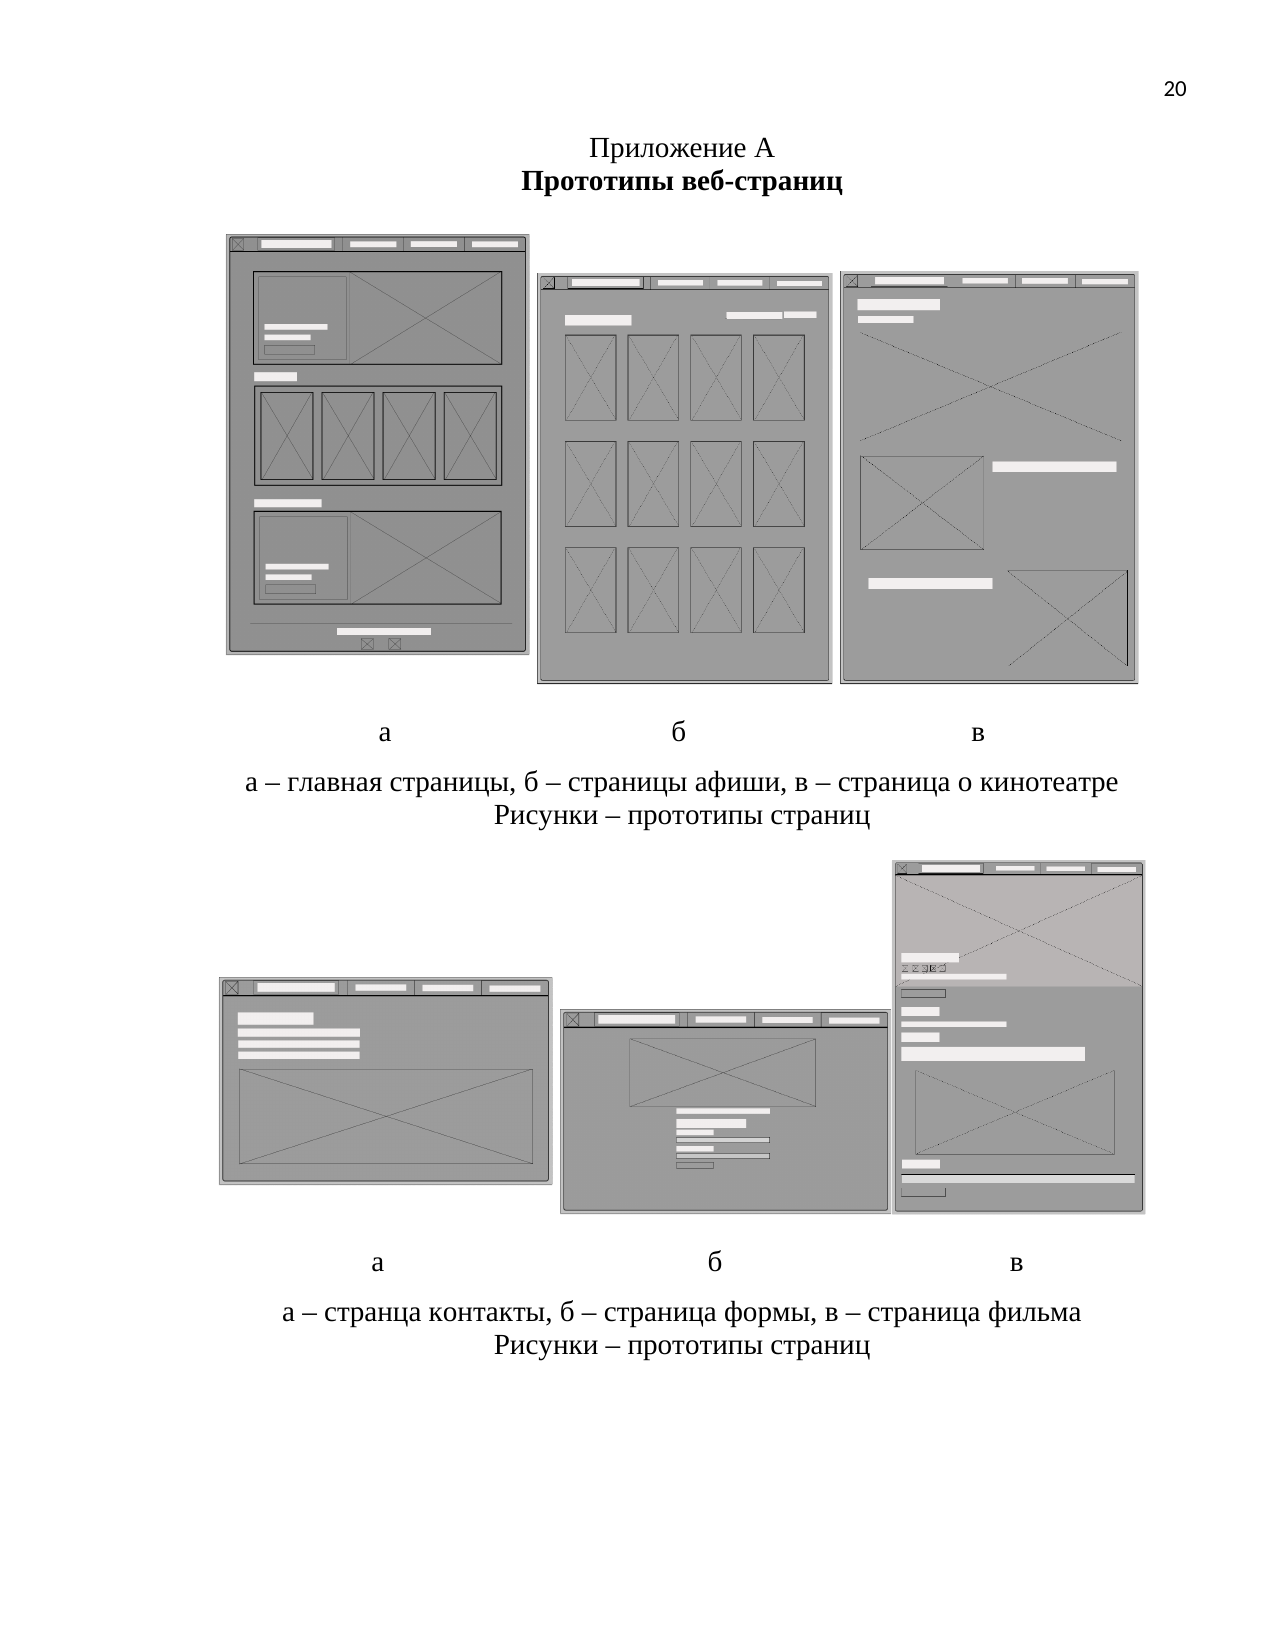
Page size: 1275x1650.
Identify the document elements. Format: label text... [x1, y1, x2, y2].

subtitle Приложение А [177, 130, 1186, 163]
text а б в [177, 714, 1186, 747]
text а б в [177, 1244, 1186, 1277]
subtitle Прототипы веб-страниц [177, 163, 1186, 197]
picture [218, 977, 553, 1186]
picture [536, 273, 833, 685]
picture [225, 234, 530, 656]
picture [839, 271, 1139, 685]
text а – странца контакты, б – страница формы, в – страница фильма [177, 1294, 1186, 1327]
picture [560, 860, 1146, 1215]
text Рисунки – прототипы страниц [177, 1327, 1186, 1361]
text а – главная страницы, б – страницы афиши, в – страница о кинотеатре [177, 764, 1186, 797]
text Рисунки – прототипы страниц [177, 797, 1186, 831]
